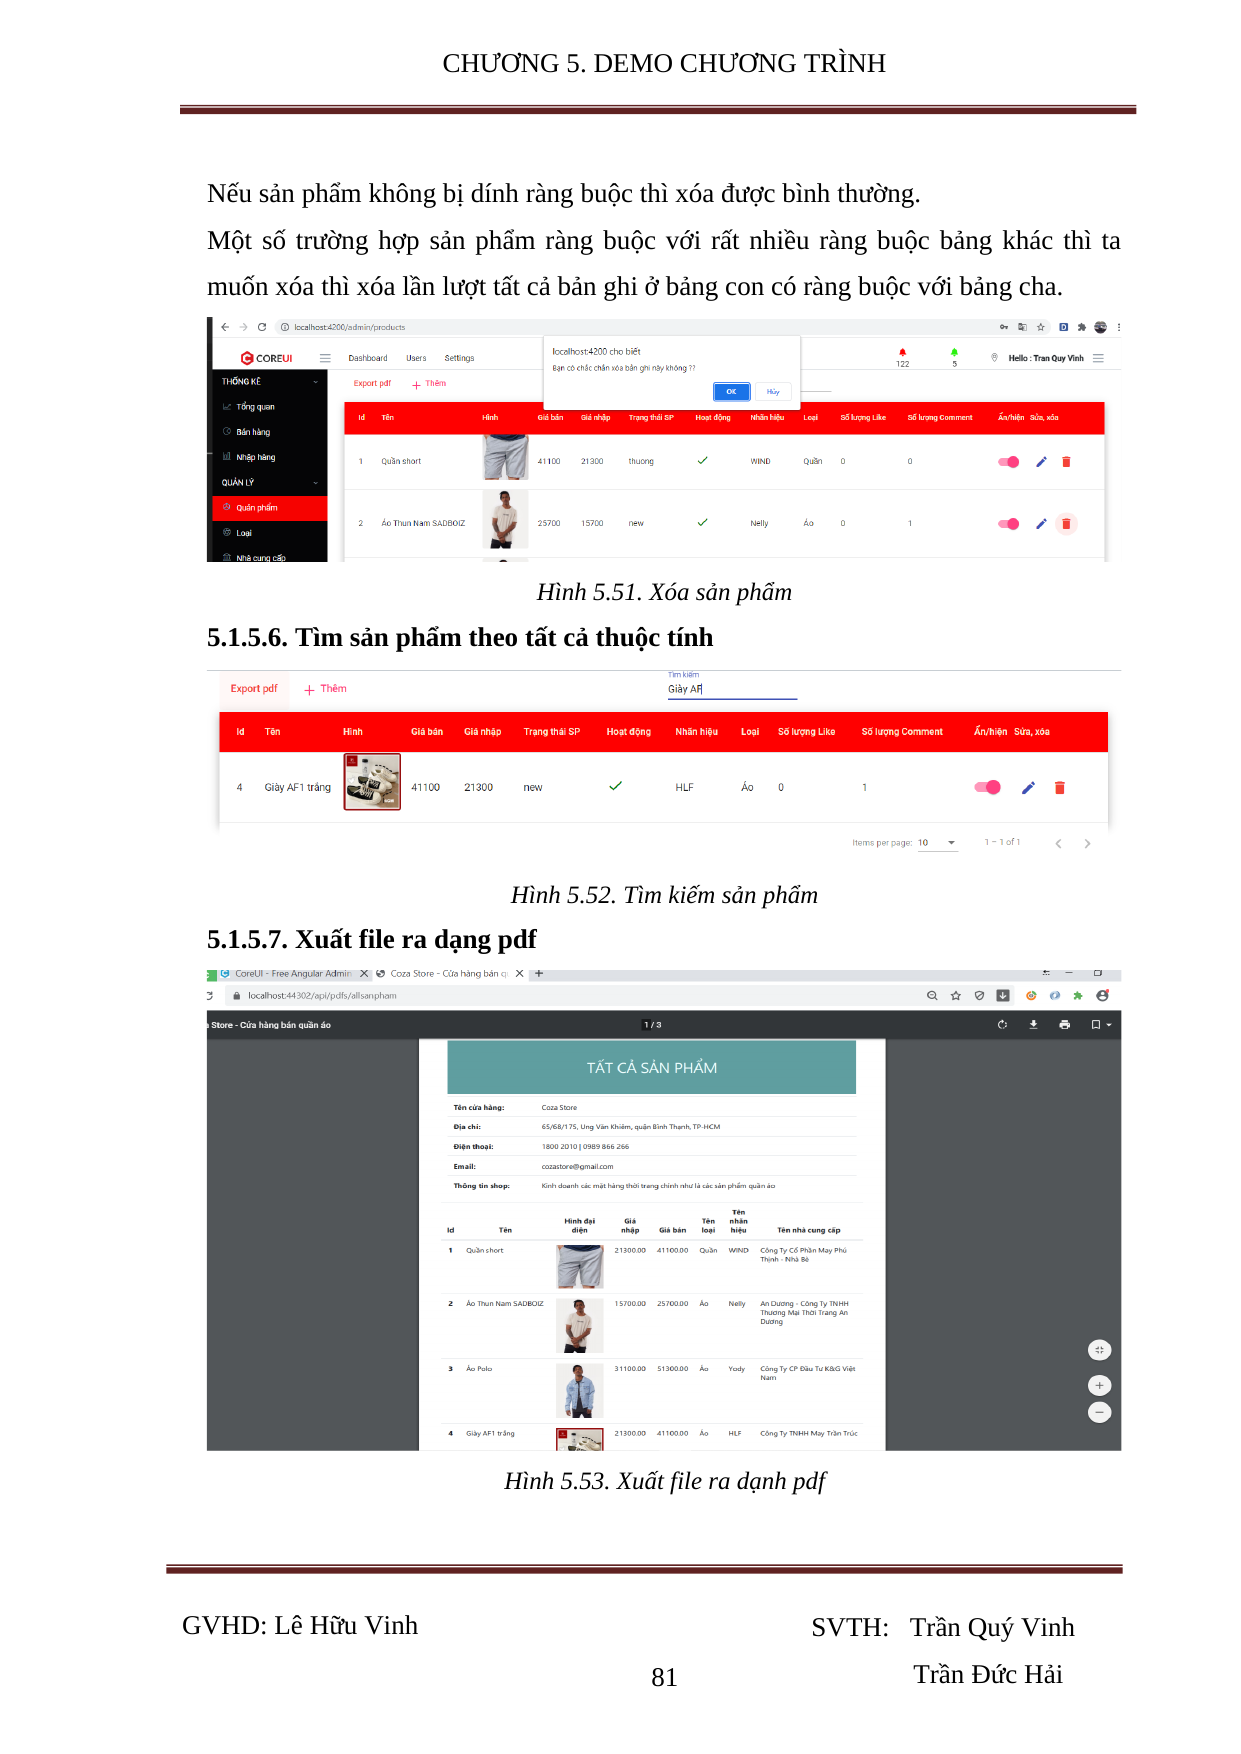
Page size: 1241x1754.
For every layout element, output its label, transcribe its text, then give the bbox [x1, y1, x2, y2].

subtitle Xuất file ra dạng pdf [118, 923, 1122, 955]
text Một số trường hợp sản phẩm ràng buộc với rất nhiều ràng buộc bảng khác thì ta muốn xóa thì xóa lần lượt tất cả bản ghi ở bảng con có ràng buộc với bảng cha. [207, 224, 1122, 302]
picture [206, 970, 1122, 1451]
picture [206, 667, 1122, 865]
picture [206, 317, 1122, 562]
text Nếu sản phẩm không bị dính ràng buộc thì xóa được bình thường. [207, 177, 1122, 208]
subtitle Tìm sản phẩm theo tất cả thuộc tính [118, 621, 1122, 652]
